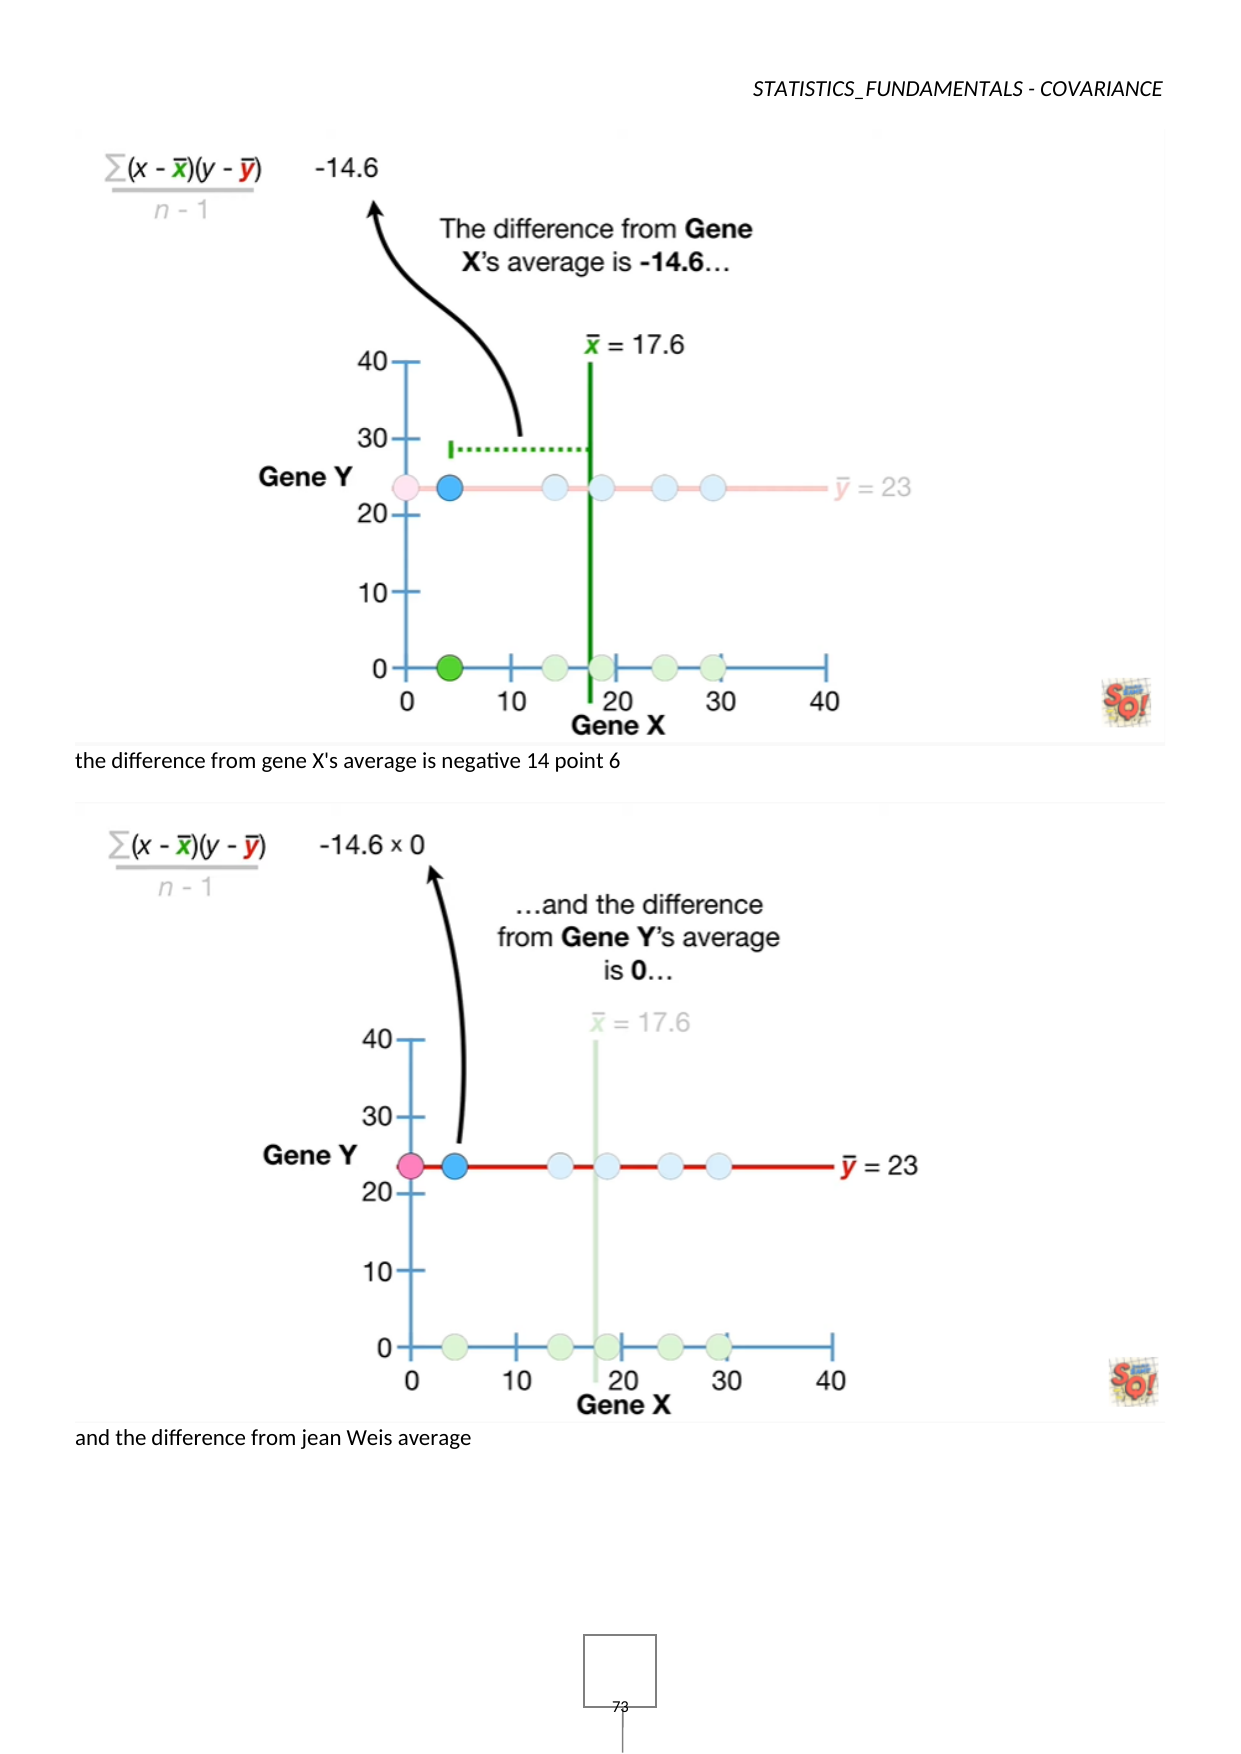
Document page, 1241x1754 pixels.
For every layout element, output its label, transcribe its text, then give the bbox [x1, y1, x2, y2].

picture [75, 129, 1166, 746]
picture [75, 802, 1166, 1423]
text and the difference from jean Weis average [75, 1423, 1165, 1451]
text the difference from gene X's average is negative 14 point 6 [75, 746, 1165, 774]
